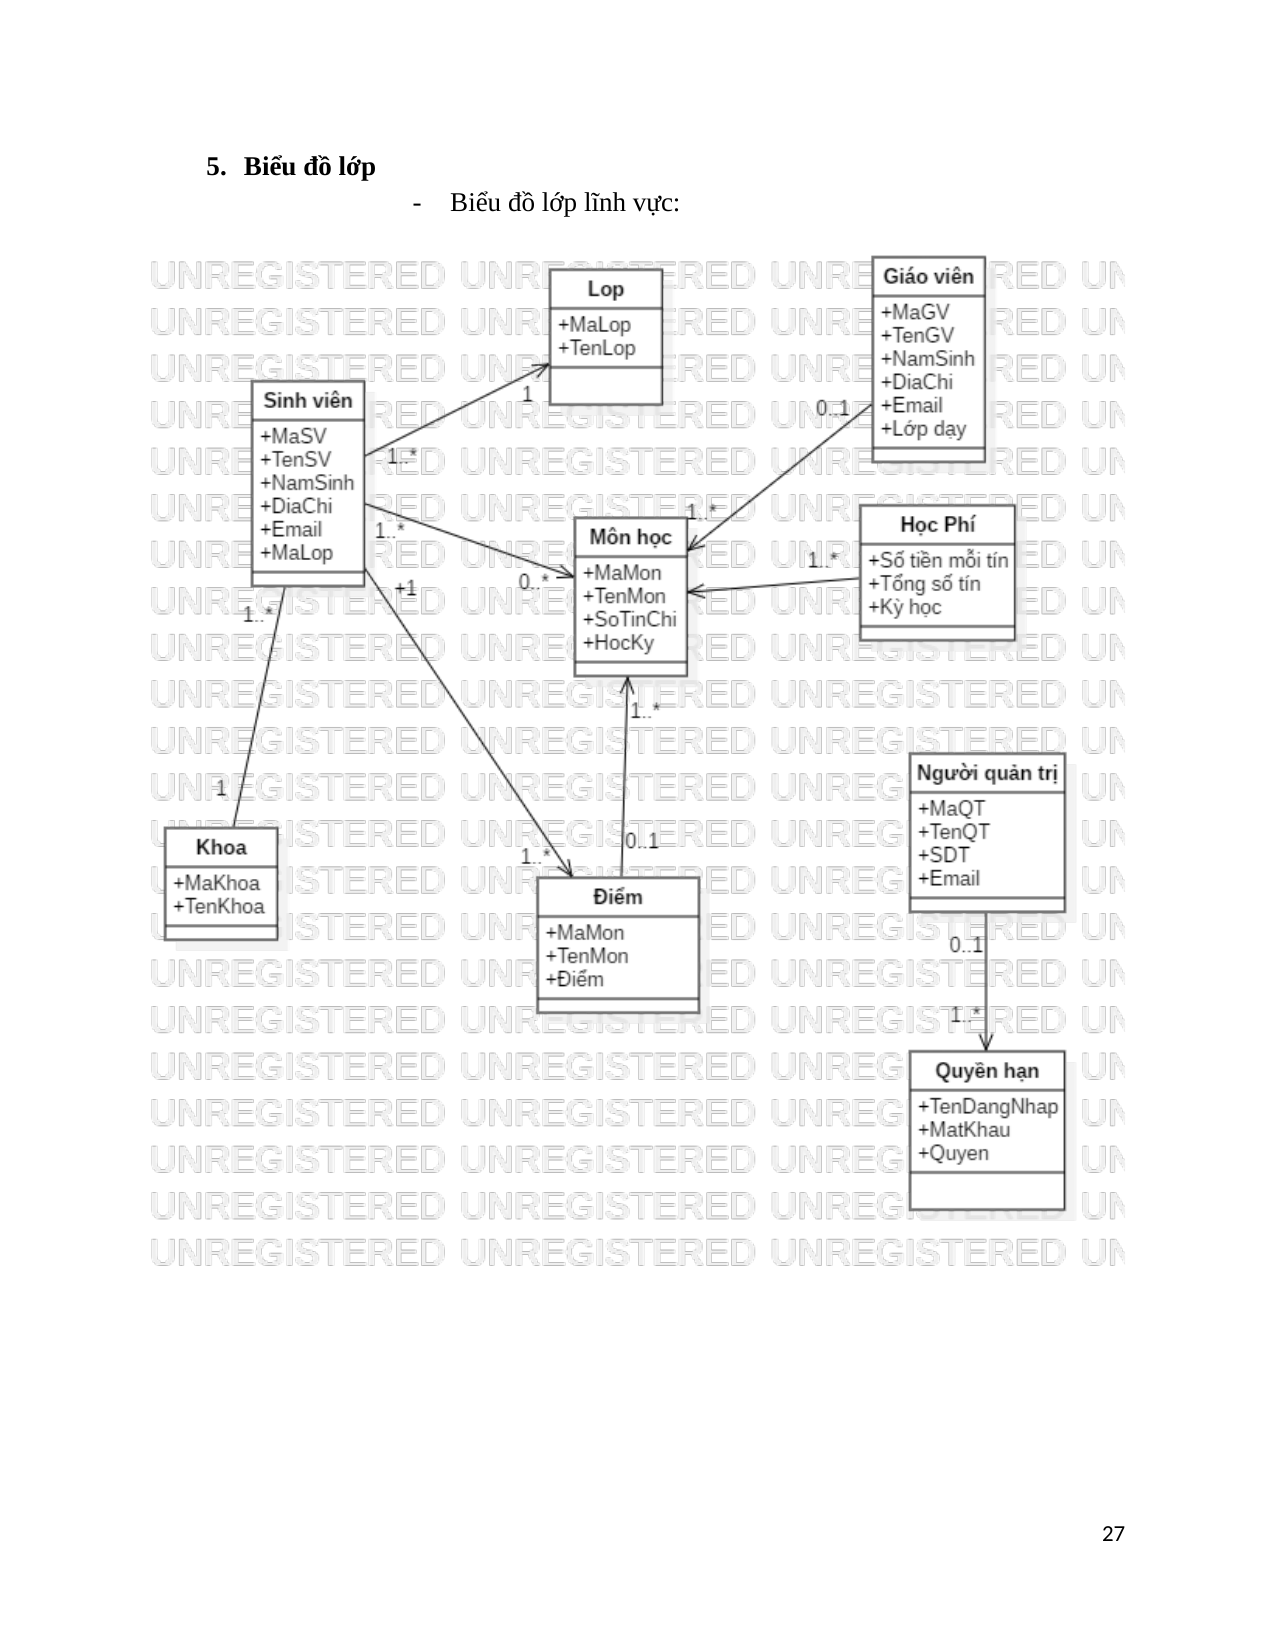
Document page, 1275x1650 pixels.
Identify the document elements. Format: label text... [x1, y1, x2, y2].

picture [150, 242, 1125, 1272]
list Biểu đồ lớp [206, 150, 1125, 181]
list Biểu đồ lớp lĩnh vực: [412, 186, 1125, 217]
